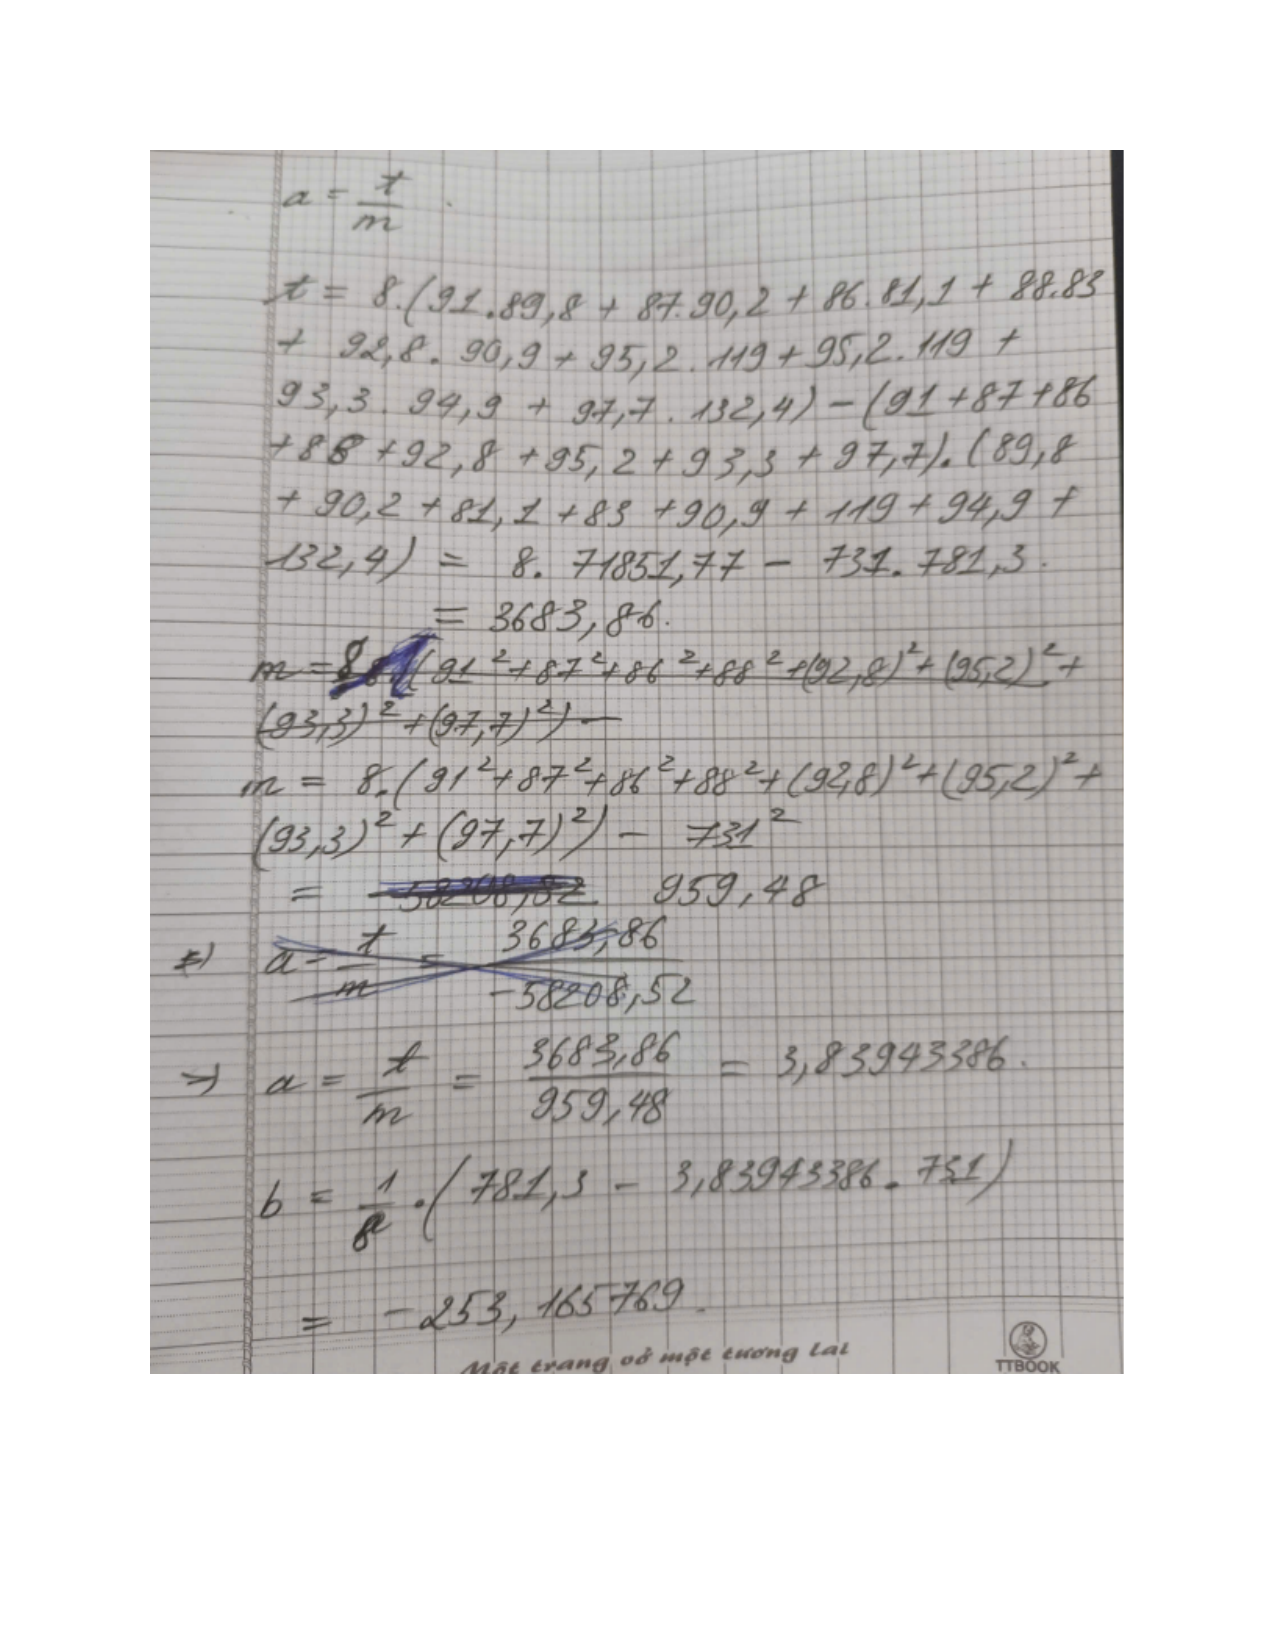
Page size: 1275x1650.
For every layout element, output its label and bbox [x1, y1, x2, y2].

picture [150, 150, 1124, 1374]
